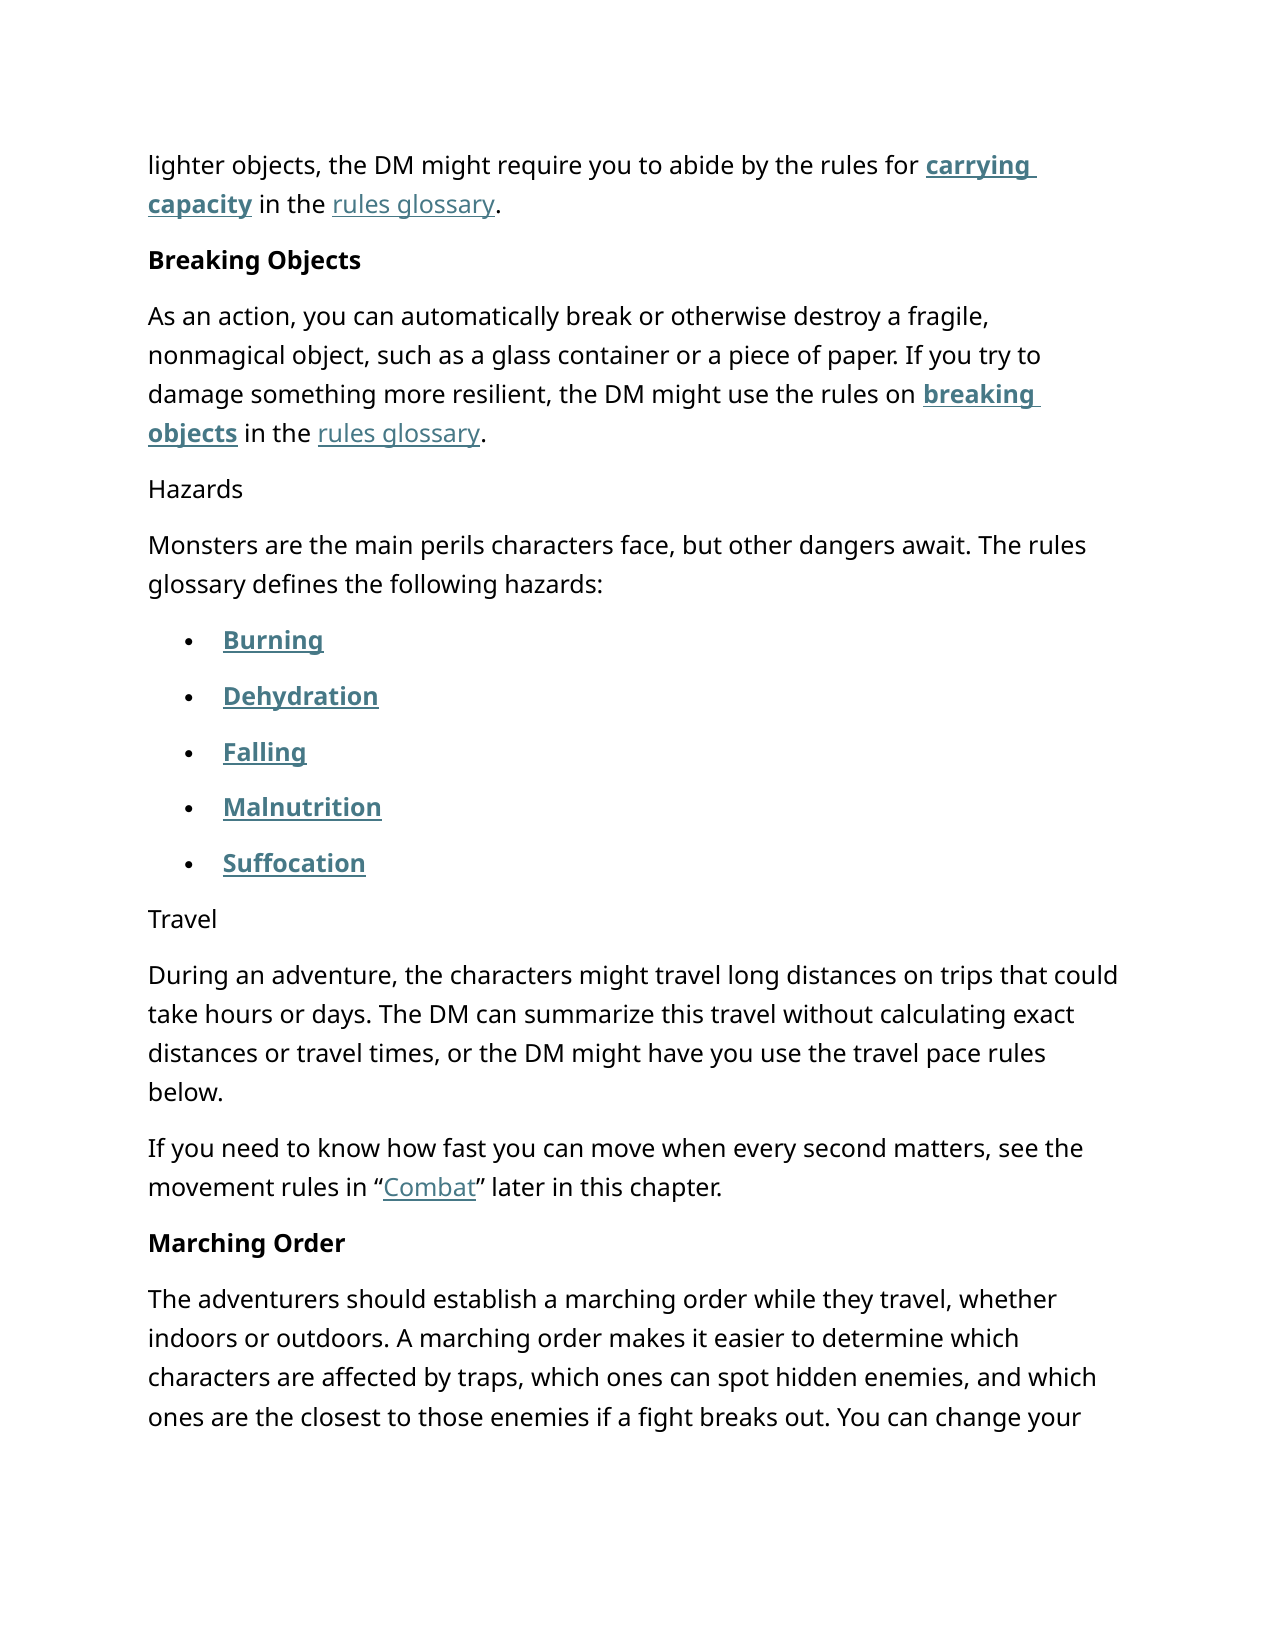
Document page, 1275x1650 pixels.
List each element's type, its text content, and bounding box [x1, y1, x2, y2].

text As an action, you can automatically break or otherwise destroy a fragile, nonmagical object, such as a glass container or a piece of paper. If you try to damage something more resilient, the DM might use the rules on breaking objects in the rules glossary. [148, 298, 1127, 450]
list Falling [185, 734, 1127, 768]
list Suffocation [185, 846, 1127, 880]
text If you need to know how fast you can move when every second matters, see the movement rules in “Combat” later in this chapter. [148, 1131, 1127, 1204]
text Travel [148, 902, 1127, 936]
text Monsters are the main perils characters face, but other dangers await. The rules glossary defines the following hazards: [148, 528, 1127, 601]
text Breaking Objects [148, 243, 1127, 277]
list Dehydration [185, 678, 1127, 712]
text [148, 148, 1127, 221]
text Hazards [148, 472, 1127, 506]
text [148, 1282, 1127, 1433]
text Marching Order [148, 1226, 1127, 1260]
list Burning [185, 623, 1127, 657]
list Malnutrition [185, 790, 1127, 824]
text During an adventure, the characters might travel long distances on trips that could take hours or days. The DM can summarize this travel without calculating exact distances or travel times, or the DM might have you use the travel pace rules below. [148, 958, 1127, 1109]
